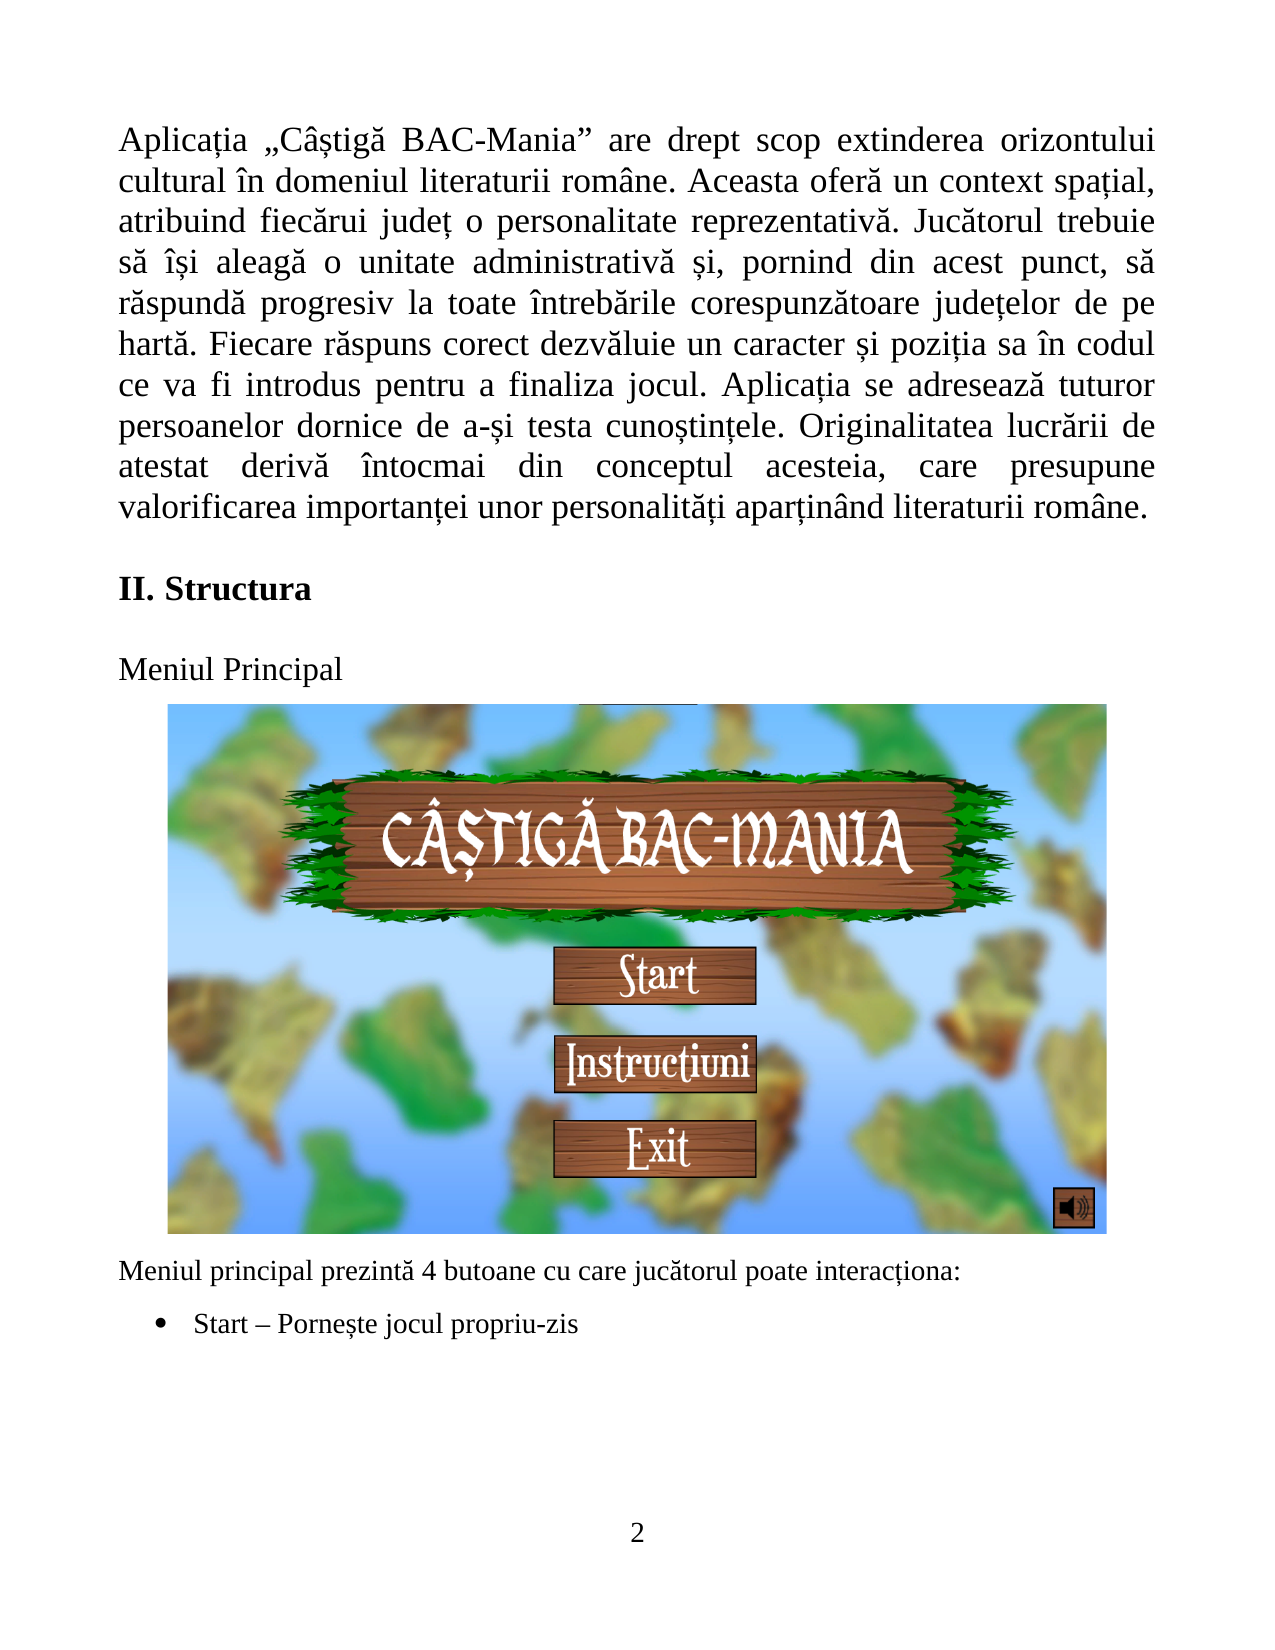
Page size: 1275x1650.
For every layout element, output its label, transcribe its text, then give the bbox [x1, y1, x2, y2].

subtitle Meniul Principal [118, 649, 1157, 687]
list Start – Pornește jocul propriu-zis [156, 1306, 1157, 1340]
picture [166, 704, 1106, 1233]
list Structura [118, 567, 1157, 608]
text Aplicația „Câștigă BAC-Mania” are drept scop extinderea orizontului cultural în domeniul literaturii române. Aceasta oferă un context spațial, atribuind fiecărui județ o personalitate reprezentativă. Jucătorul trebuie să își aleagă o unitate administrativă și, pornind din acest punct, să răspundă progresiv la toate întrebările corespunzătoare județelor de pe hartă. Fiecare răspuns corect dezvăluie un caracter și poziția sa în codul ce va fi introdus pentru a finaliza jocul. Aplicația se adresează tuturor persoanelor dornice de a-și testa cunoștințele. Originalitatea lucrării de atestat derivă întocmai din conceptul acesteia, care presupune valorificarea importanței unor personalități aparținând literaturii române. [118, 118, 1157, 526]
